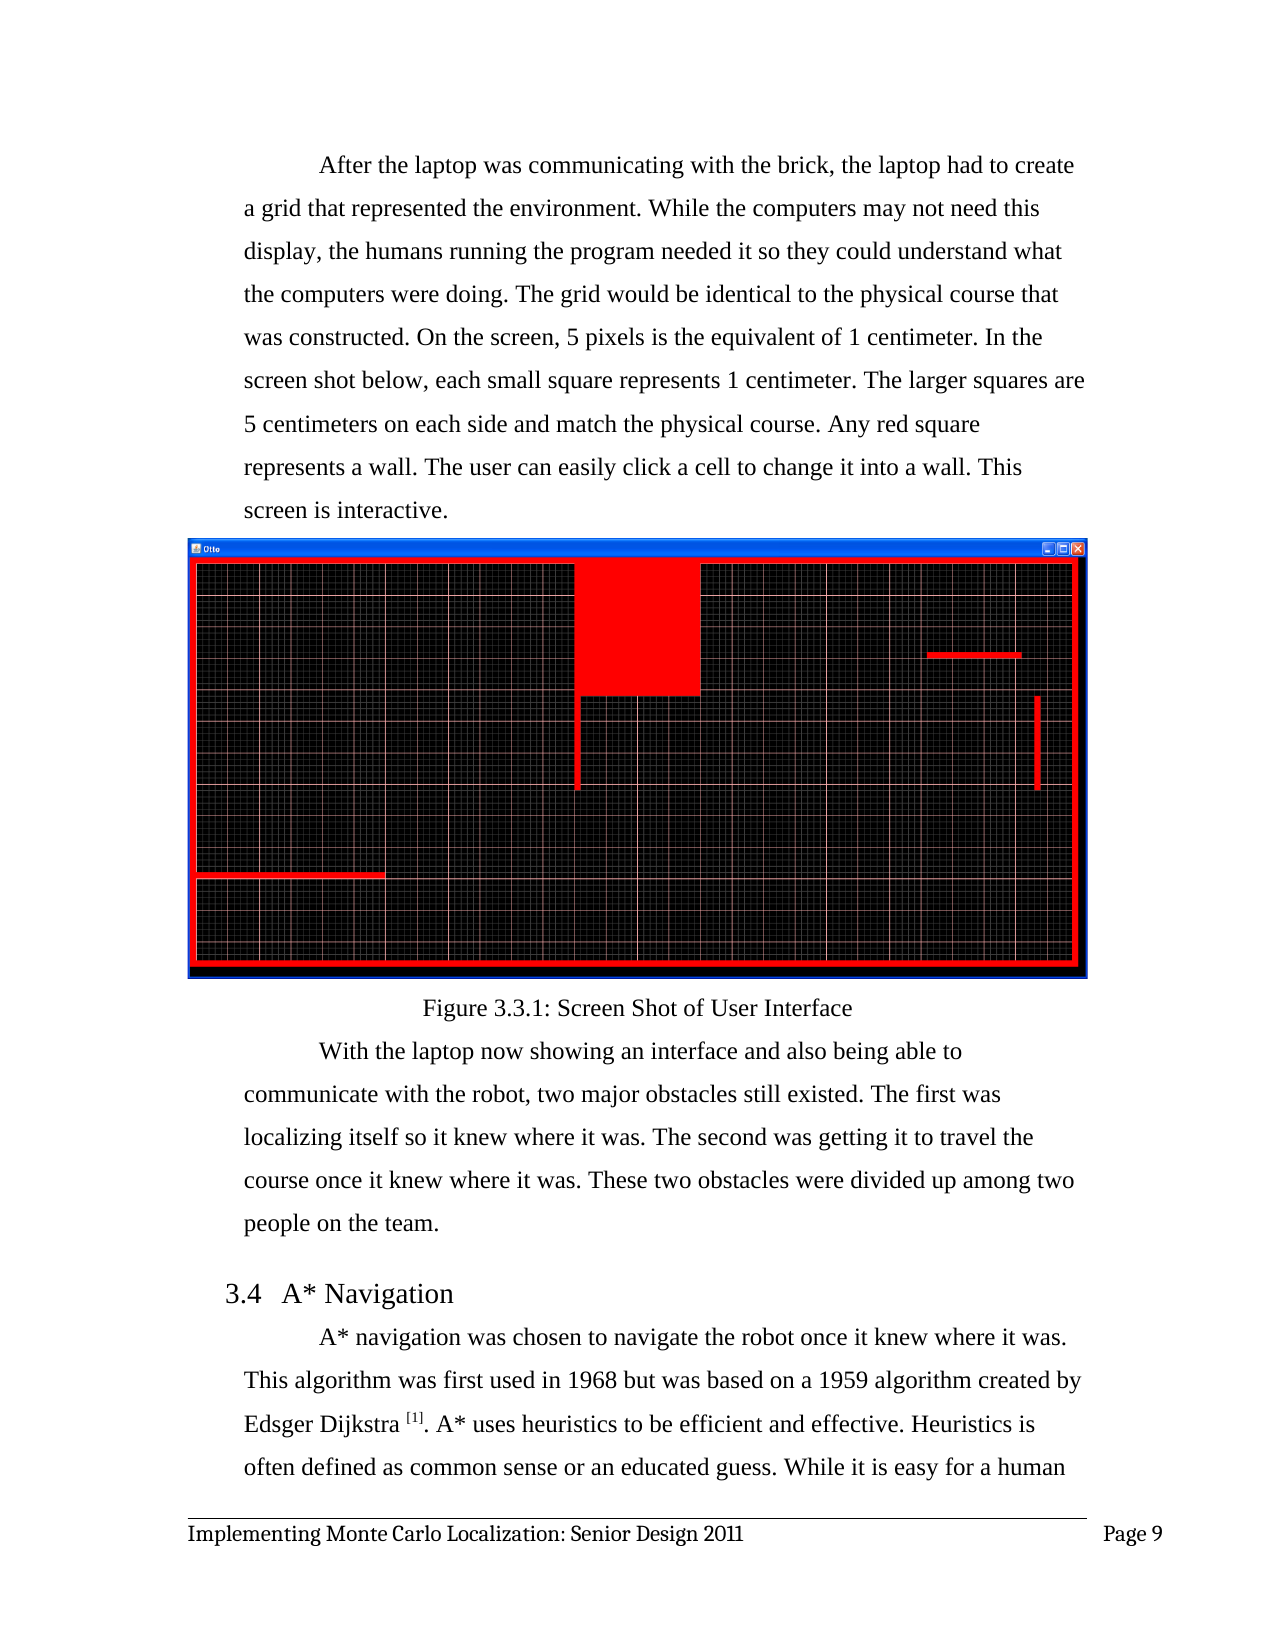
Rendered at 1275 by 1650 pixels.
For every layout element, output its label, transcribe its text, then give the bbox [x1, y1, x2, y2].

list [244, 1322, 1087, 1481]
list Figure 3.3.1: Screen Shot of User Interface [187, 993, 1087, 1021]
list A* Navigation [225, 1276, 1087, 1310]
picture [187, 538, 1088, 979]
list With the laptop now showing an interface and also being able to communicate with the robot, two major obstacles still existed. The first was localizing itself so it knew where it was. The second was getting it to travel the course once it knew where it was. These two obstacles were divided up among two people on the team. [244, 1036, 1087, 1237]
list After the laptop was communicating with the brick, the laptop had to create a grid that represented the environment. While the computers may not need this display, the humans running the program needed it so they could understand what the computers were doing. The grid would be identical to the physical course that was constructed. On the screen, 5 pixels is the equivalent of 1 centimeter. In the screen shot below, each small square represents 1 centimeter. The larger squares are 5 centimeters on each side and match the physical course. Any red square represents a wall. The user can easily click a cell to change it into a wall. This screen is interactive. [244, 150, 1087, 524]
